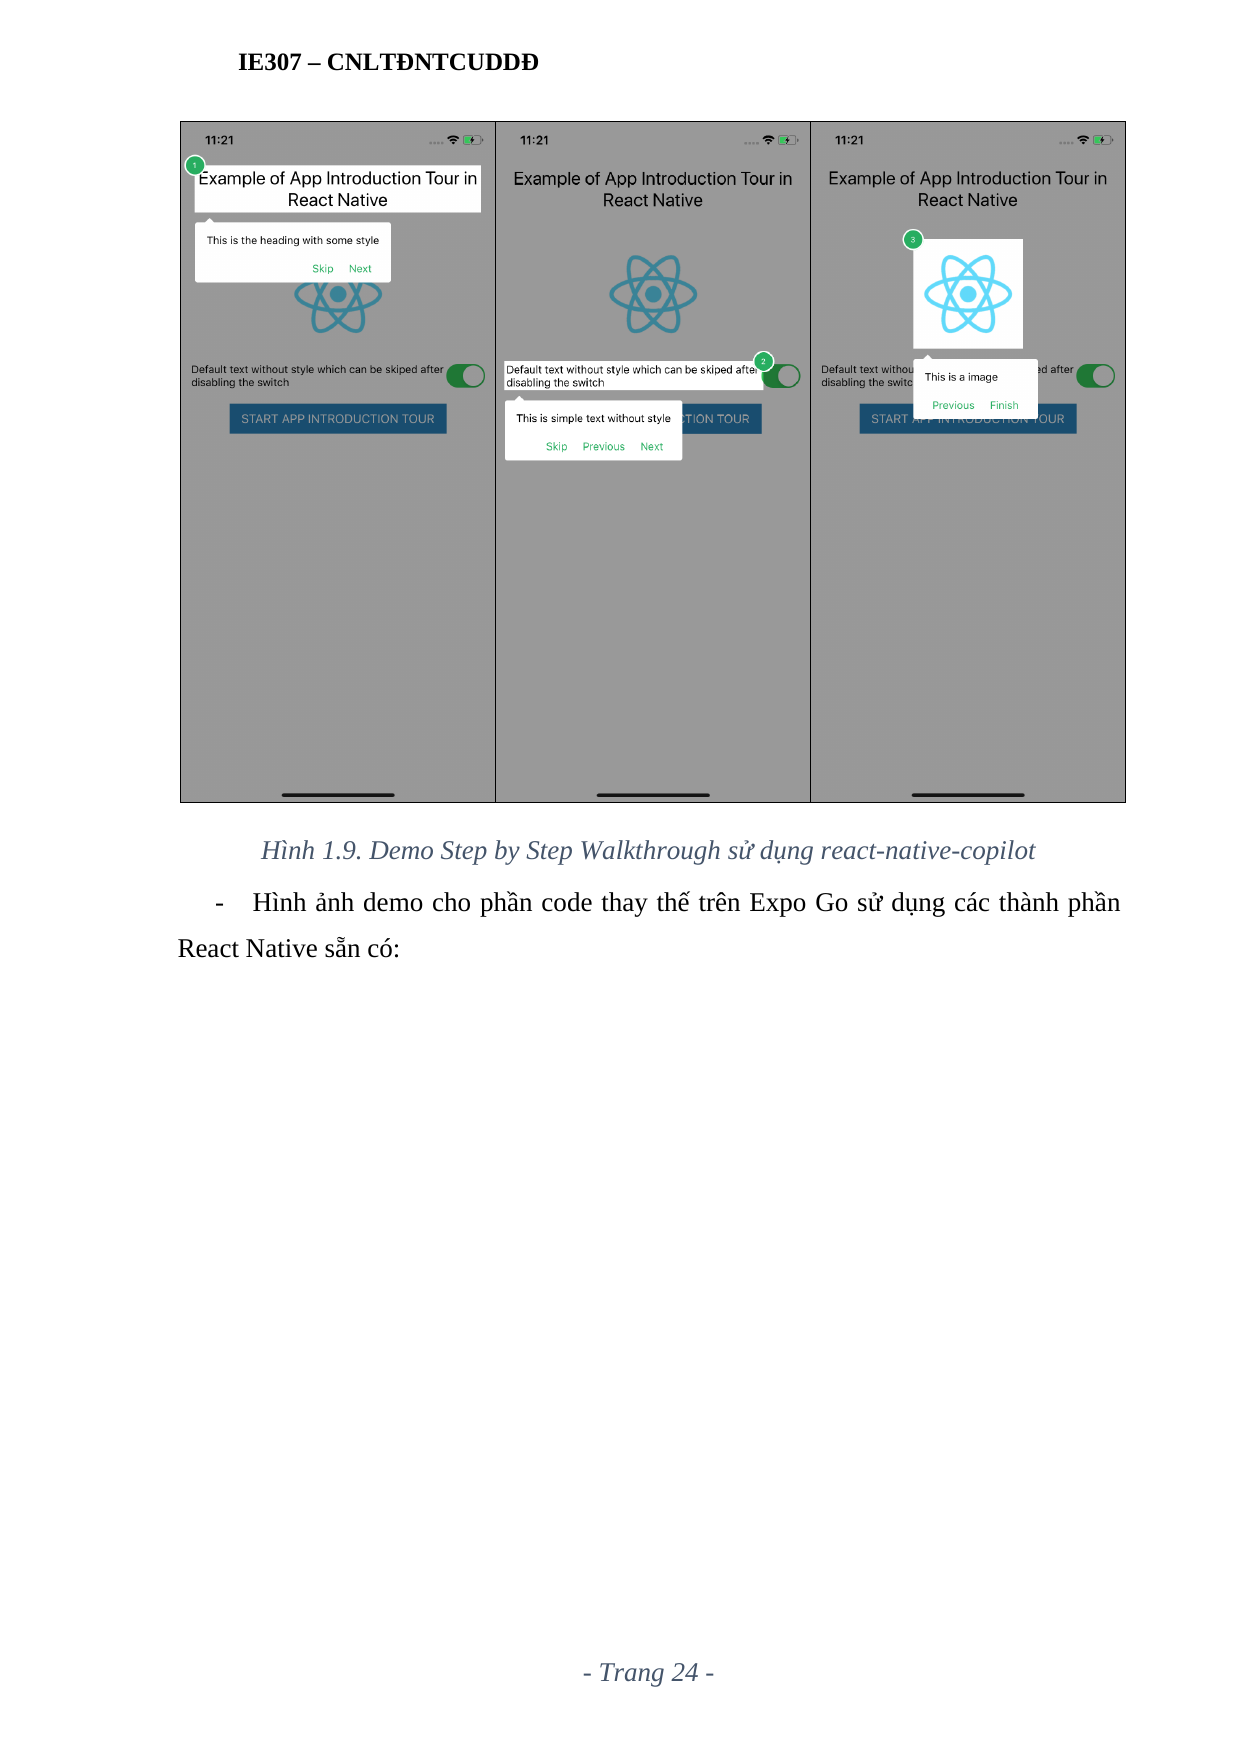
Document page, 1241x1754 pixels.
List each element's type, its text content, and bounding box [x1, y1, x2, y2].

text Hình 1.9. Demo Step by Step Walkthrough sử dụng react-native-copilot [177, 834, 1122, 865]
picture [496, 122, 810, 802]
picture [811, 122, 1125, 802]
picture [181, 122, 495, 802]
text Hình ảnh demo cho phần code thay thế trên Expo Go sử dụng các thành phần React Native sẵn có: [177, 886, 1122, 963]
